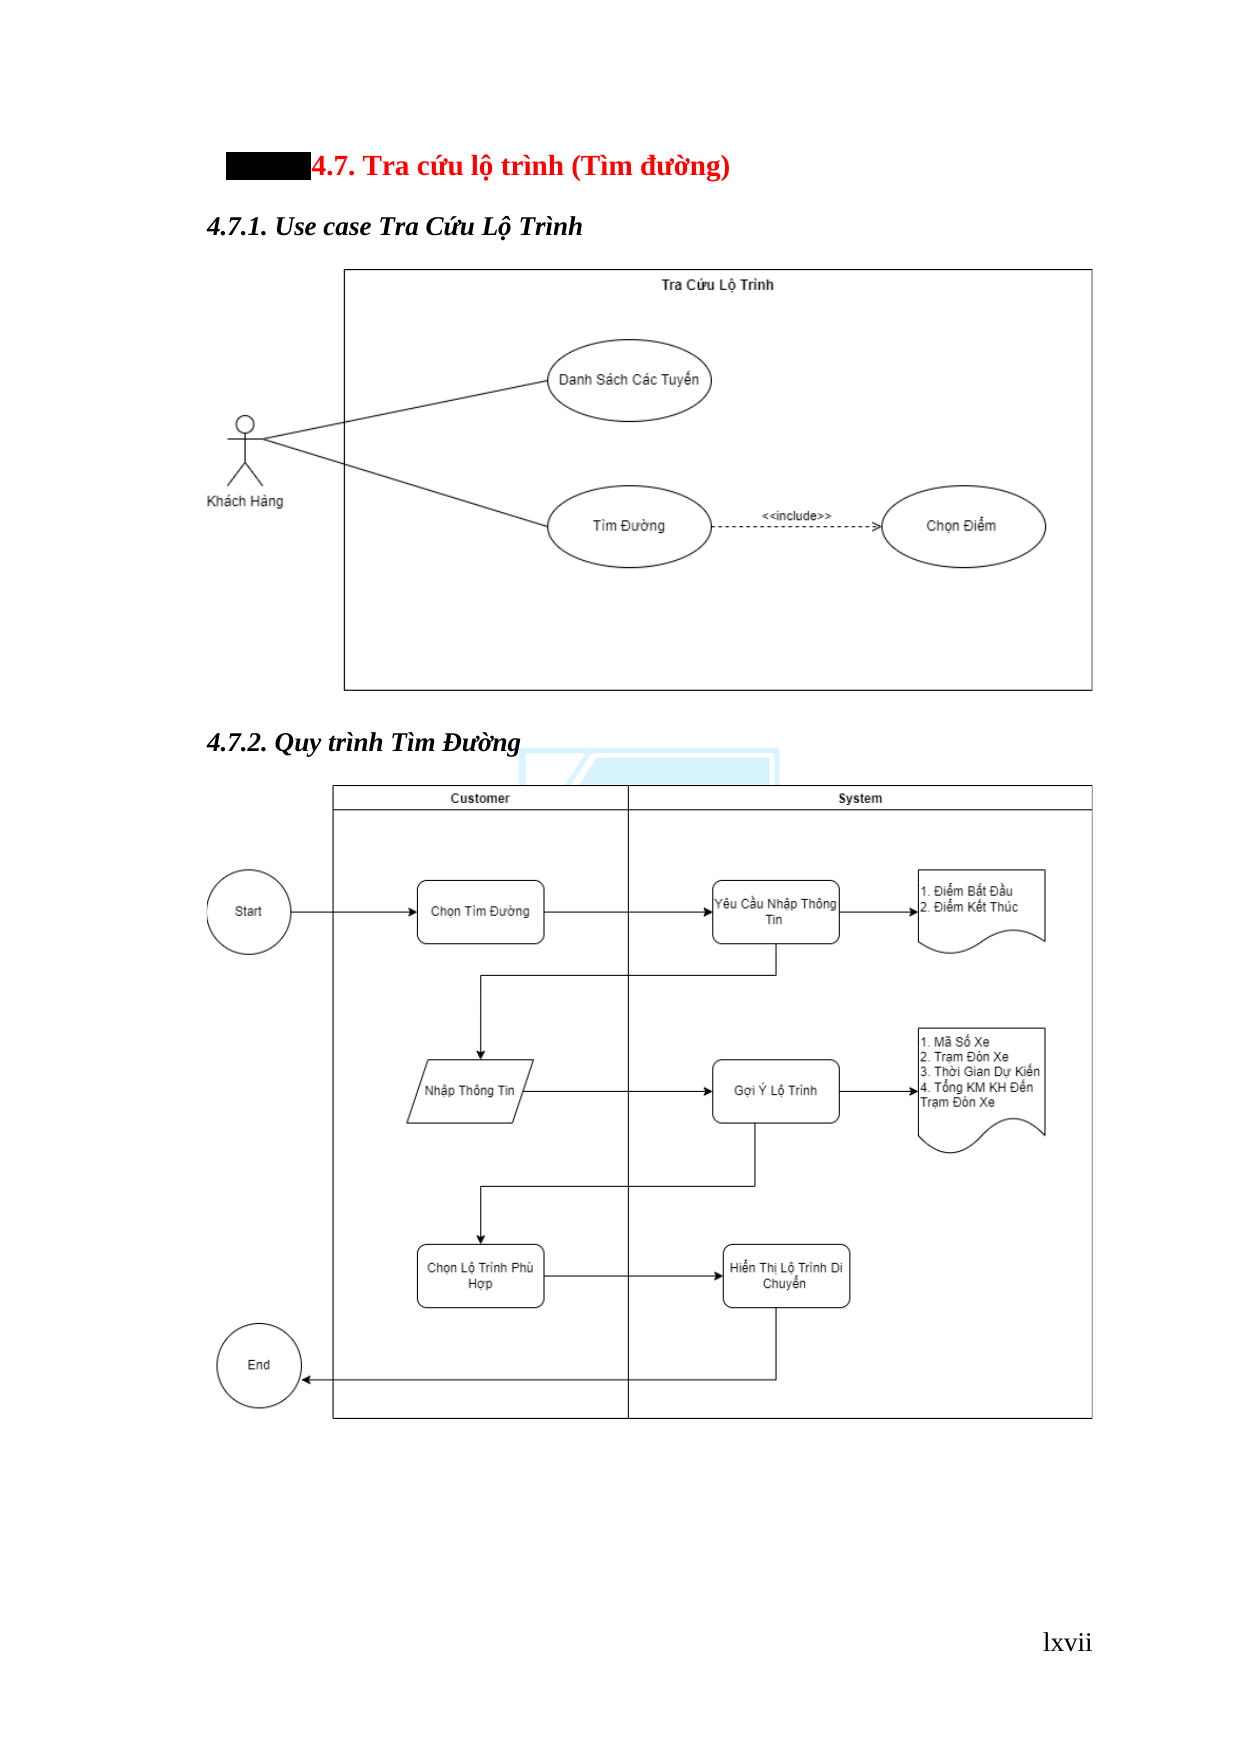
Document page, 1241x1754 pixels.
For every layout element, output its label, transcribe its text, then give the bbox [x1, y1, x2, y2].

picture [206, 269, 1093, 698]
picture [206, 785, 1093, 1419]
subtitle 4.7. Tra cứu lộ trình (Tìm đường) [226, 148, 1092, 181]
subtitle 4.7.2. Quy trình Tìm Đường [207, 726, 1092, 757]
subtitle 4.7.1. Use case Tra Cứu Lộ Trình [207, 211, 1092, 242]
